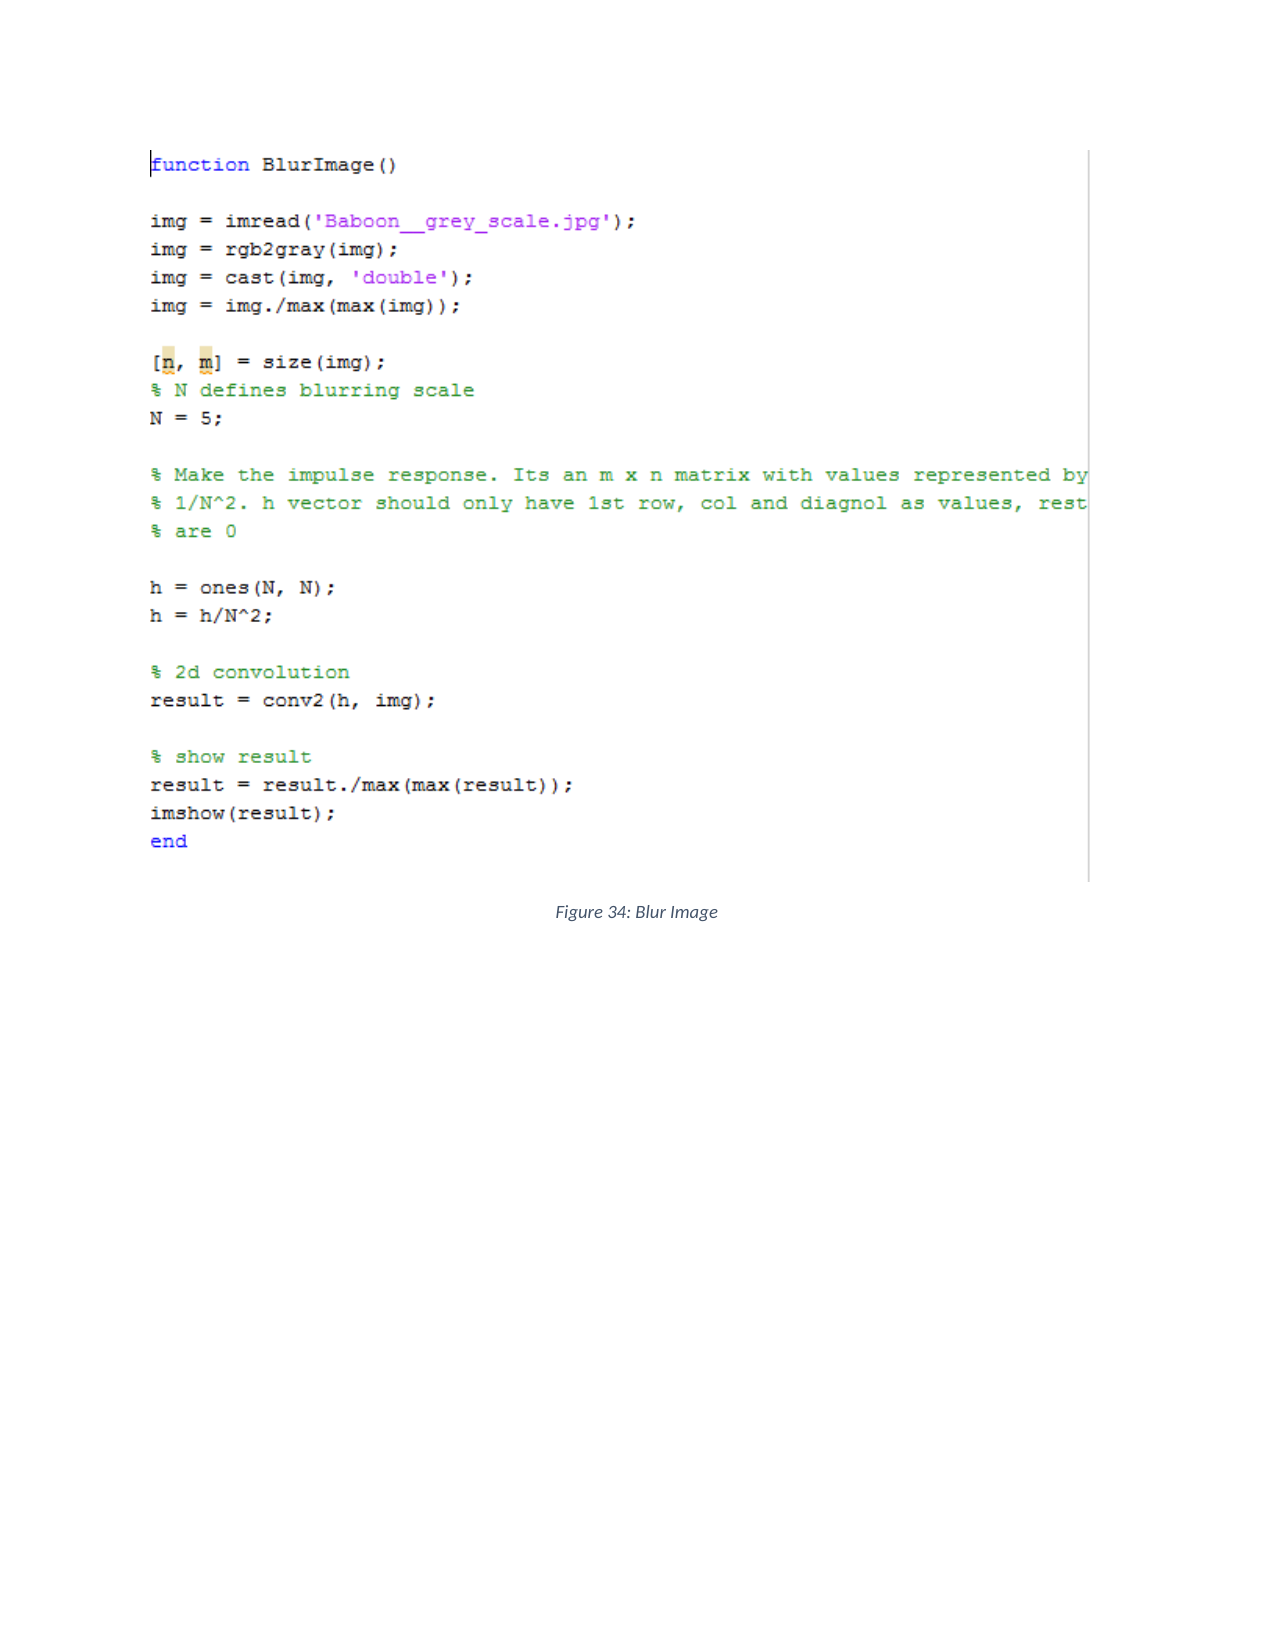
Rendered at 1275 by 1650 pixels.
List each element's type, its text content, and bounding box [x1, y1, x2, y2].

picture [150, 150, 1107, 882]
text Figure 34: Blur Image [150, 900, 1125, 923]
